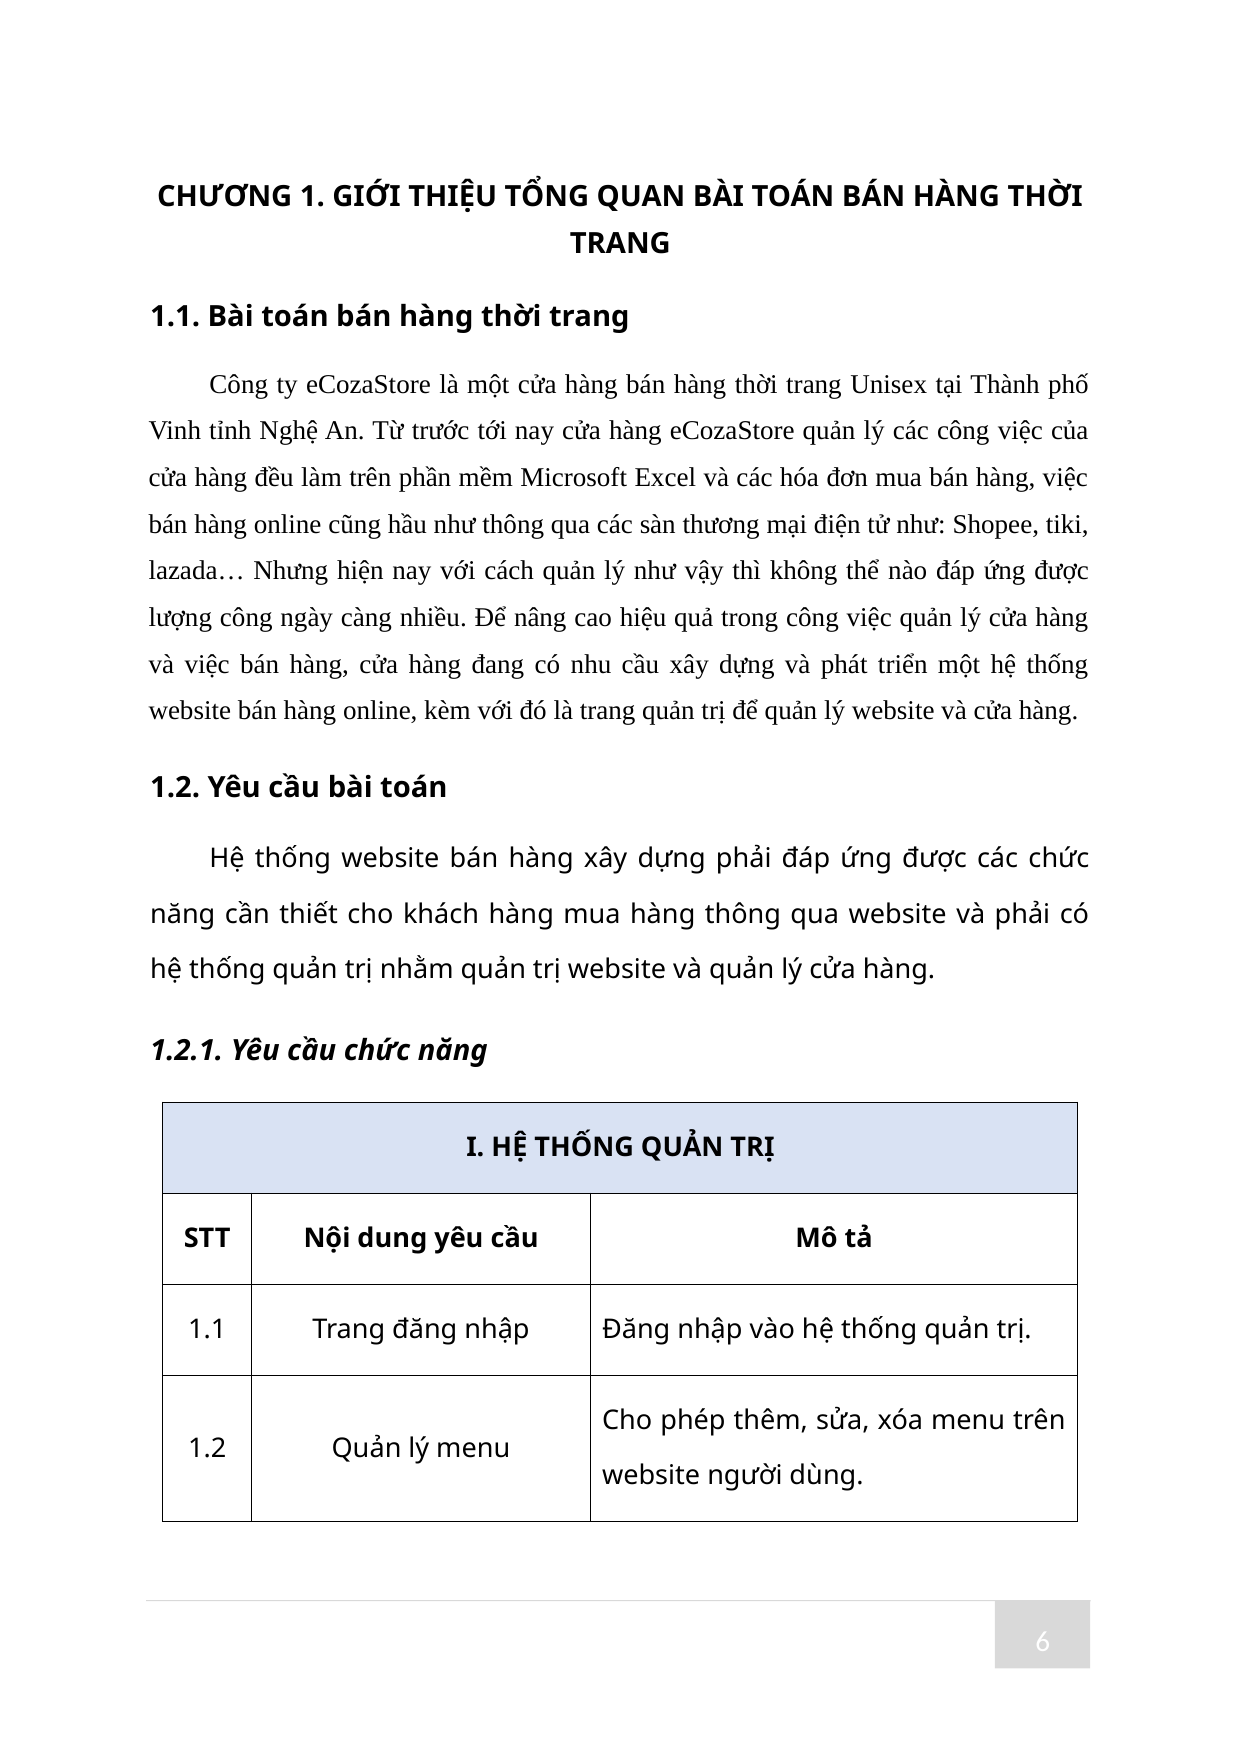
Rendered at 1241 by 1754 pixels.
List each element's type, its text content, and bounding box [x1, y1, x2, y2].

table_cell Đăng nhập vào hệ thống quản trị. [591, 1285, 1077, 1374]
text Hệ thống website bán hàng xây dựng phải đáp ứng được các chức năng cần thiết cho khách hàng mua hàng thông qua website và phải có hệ thống quản trị nhằm quản trị website và quản lý cửa hàng. [150, 839, 1090, 986]
table_cell Mô tả [591, 1194, 1077, 1283]
subtitle CHƯƠNG 1. GIỚI THIỆU TỔNG QUAN BÀI TOÁN BÁN HÀNG THỜI TRANG [150, 175, 1090, 262]
subtitle 1.1. Bài toán bán hàng thời trang [150, 295, 1090, 335]
table_cell Nội dung yêu cầu [252, 1194, 590, 1283]
table_cell 1.2 [163, 1376, 251, 1521]
table_cell STT [163, 1194, 251, 1283]
table_cell 1.1 [163, 1285, 251, 1374]
table_cell Trang đăng nhập [252, 1285, 590, 1374]
subtitle 1.2.1. Yêu cầu chức năng [150, 1030, 1090, 1069]
subtitle 1.2. Yêu cầu bài toán [150, 766, 1090, 806]
text Công ty eCozaStore là một cửa hàng bán hàng thời trang Unisex tại Thành phố Vinh tỉnh Nghệ An. Từ trước tới nay cửa hàng eCozaStore quản lý các công việc của cửa hàng đều làm trên phần mềm Microsoft Excel và các hóa đơn mua bán hàng, việc bán hàng online cũng hầu như thông qua các sàn thương mại điện tử như: Shopee, tiki, lazada… Nhưng hiện nay với cách quản lý như vậy thì không thể nào đáp ứng được lượng công ngày càng nhiều. Để nâng cao hiệu quả trong công việc quản lý cửa hàng và việc bán hàng, cửa hàng đang có nhu cầu xây dựng và phát triển một hệ thống website bán hàng online, kèm với đó là trang quản trị để quản lý website và cửa hàng. [148, 368, 1090, 726]
table_cell Quản lý menu [252, 1376, 590, 1521]
table_header I. HỆ THỐNG QUẢN TRỊ [163, 1103, 1077, 1193]
table_cell Cho phép thêm, sửa, xóa menu trên website người dùng. [591, 1376, 1077, 1521]
